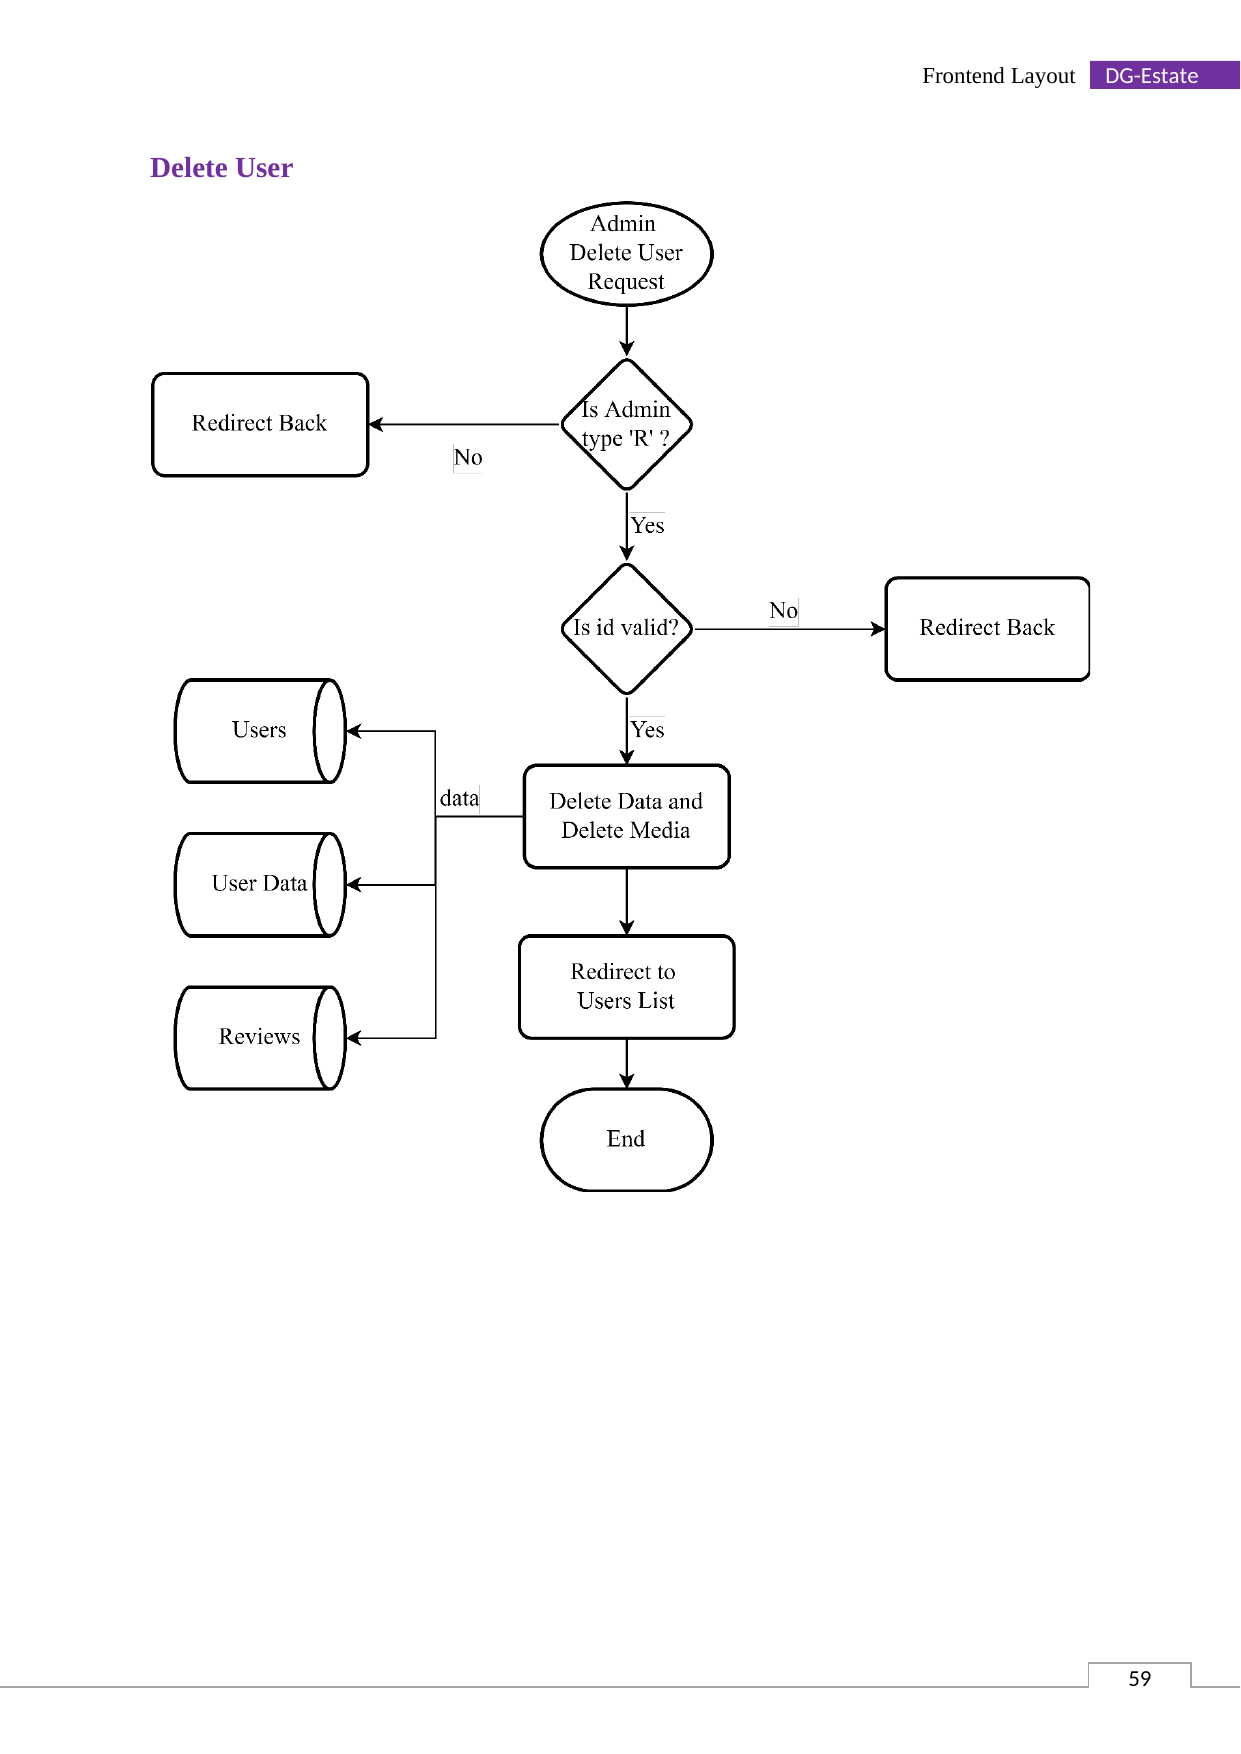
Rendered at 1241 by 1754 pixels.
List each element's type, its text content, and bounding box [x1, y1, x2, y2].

picture [150, 200, 1091, 1192]
title Delete User [150, 150, 1090, 183]
